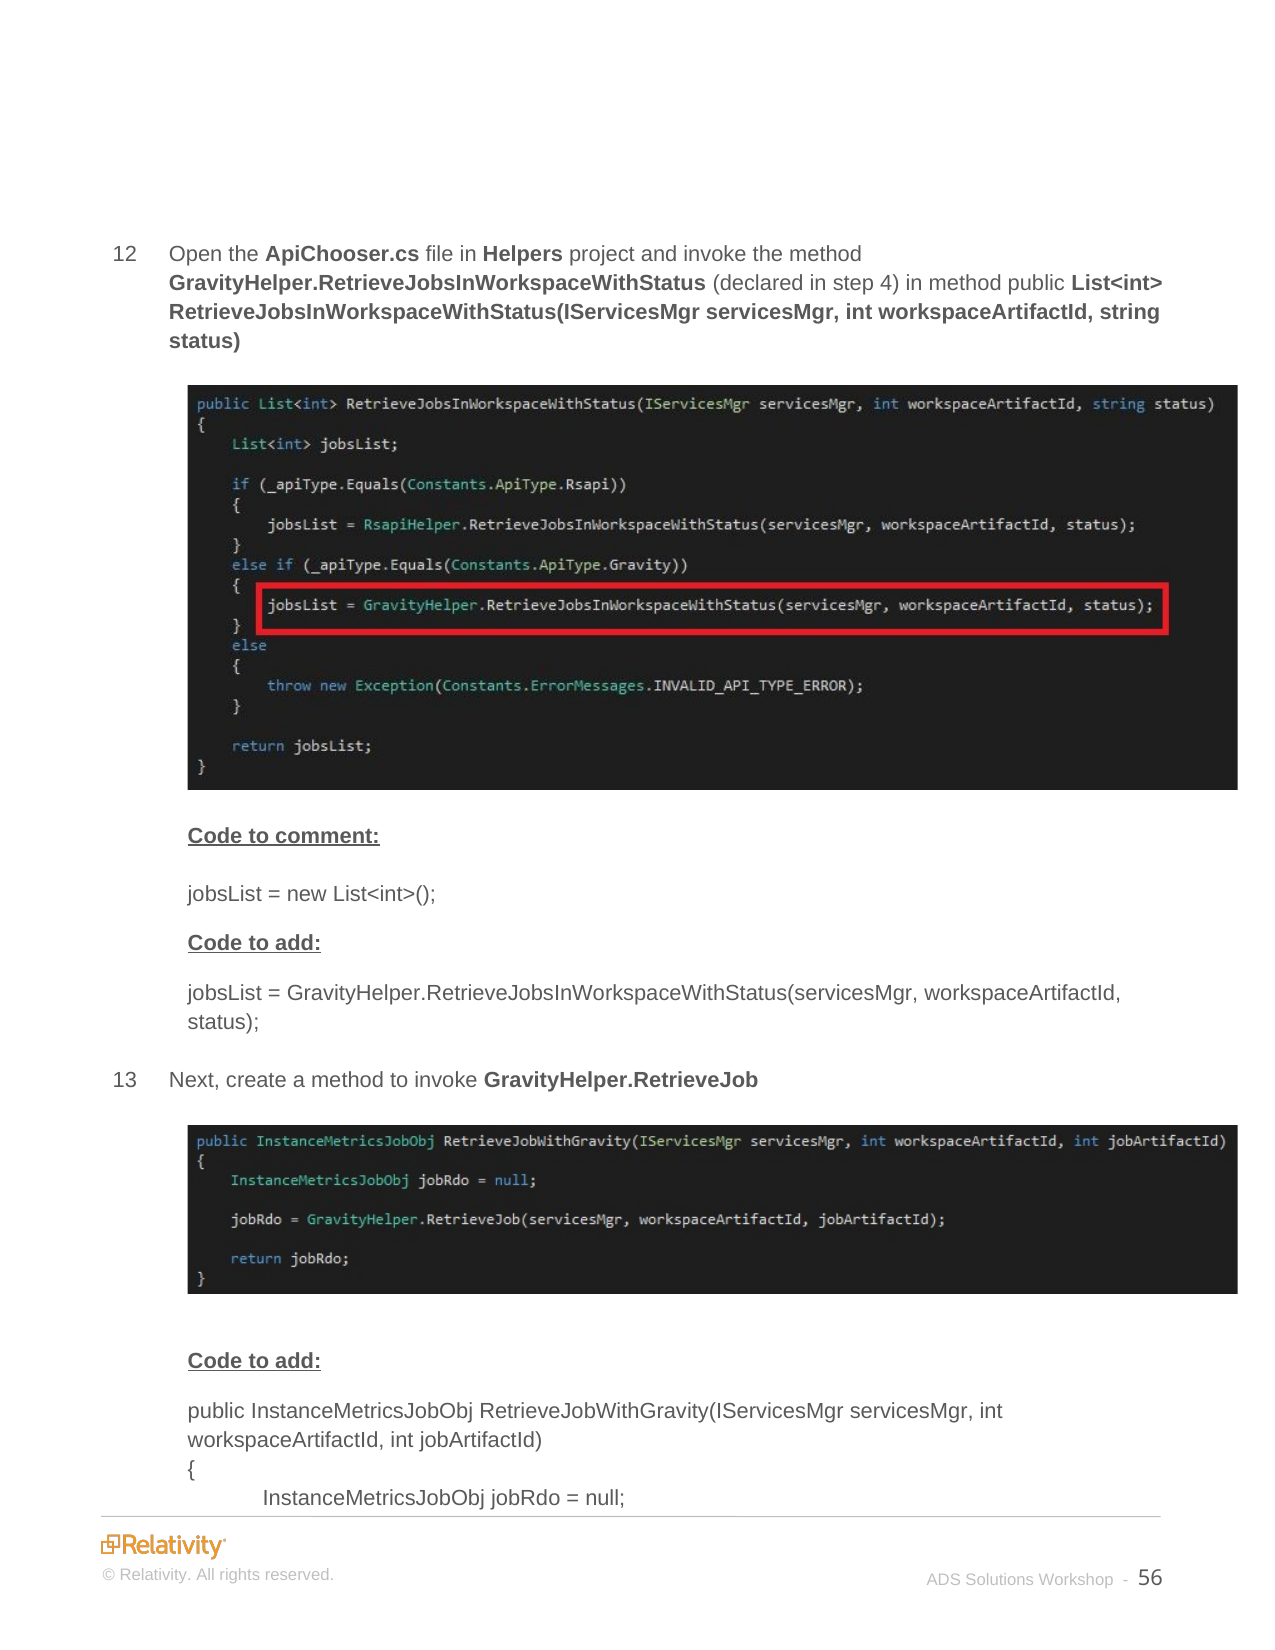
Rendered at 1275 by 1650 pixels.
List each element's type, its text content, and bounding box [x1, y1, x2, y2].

list public InstanceMetricsJobObj RetrieveJobWithGravity(IServicesMgr servicesMgr, int workspaceArtifactId, int jobArtifactId) [187, 1398, 1162, 1452]
list Open the ApiChooser.cs file in Helpers project and invoke the method GravityHelper.RetrieveJobsInWorkspaceWithStatus (declared in step 4) in method public List<int> RetrieveJobsInWorkspaceWithStatus(IServicesMgr servicesMgr, int workspaceArtifactId, string status) [112, 241, 1162, 353]
list InstanceMetricsJobObj jobRdo = null; [187, 1485, 1162, 1510]
list jobsList = new List<int>(); [187, 881, 1162, 906]
text Code to add: [112, 930, 1162, 956]
text Code to add: [112, 1348, 1162, 1373]
picture [100, 1534, 227, 1560]
list jobsList = GravityHelper.RetrieveJobsInWorkspaceWithStatus(servicesMgr, workspaceArtifactId, status); [187, 980, 1162, 1034]
list Code to comment: [187, 823, 1162, 848]
picture [187, 1125, 1238, 1294]
list Next, create a method to invoke GravityHelper.RetrieveJob [112, 1067, 1162, 1092]
picture [187, 385, 1238, 790]
list { [187, 1456, 1162, 1481]
